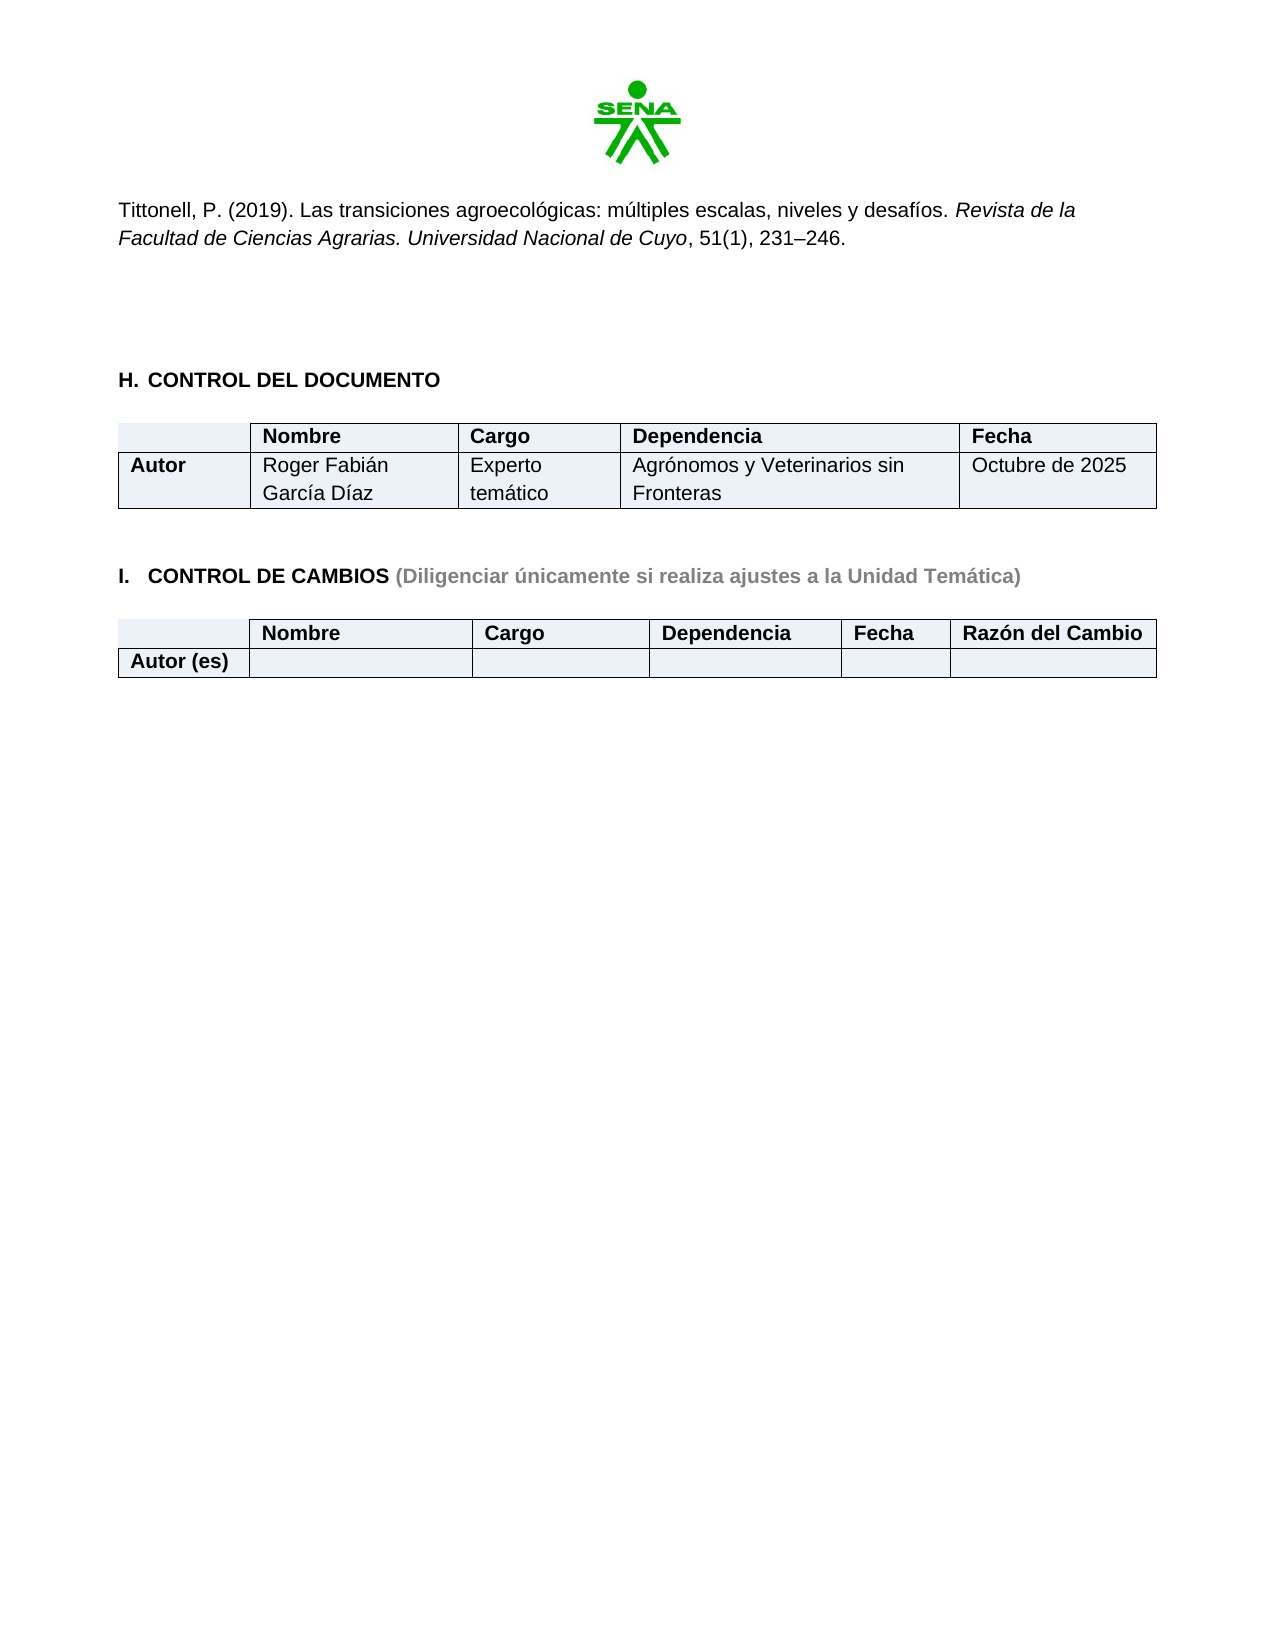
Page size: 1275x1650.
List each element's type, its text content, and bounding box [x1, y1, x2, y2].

text Tittonell, P. (2019). Las transiciones agroecológicas: múltiples escalas, niveles y desafíos. Revista de la Facultad de Ciencias Agrarias. Universidad Nacional de Cuyo, 51(1), 231–246. [118, 198, 1157, 249]
table_cell [842, 649, 950, 677]
picture [588, 75, 687, 172]
table_cell Autor (es) [119, 649, 249, 677]
table_cell Octubre de 2025 [960, 453, 1156, 508]
table_header Dependencia [650, 620, 841, 648]
table_cell Roger Fabián García Díaz [251, 453, 458, 508]
table_header Nombre [250, 620, 472, 648]
table_cell [650, 649, 841, 677]
list CONTROL DE CAMBIOS (Diligenciar únicamente si realiza ajustes a la Unidad Temática) [118, 564, 1157, 588]
table_header Cargo [459, 424, 620, 452]
table_cell [250, 649, 472, 677]
table_cell Experto temático [459, 453, 620, 508]
table_cell Autor [119, 453, 250, 508]
table_header Cargo [473, 620, 649, 648]
table_header Nombre [251, 424, 458, 452]
table_header [118, 619, 249, 648]
table_cell Agrónomos y Veterinarios sin Fronteras [621, 453, 959, 508]
table_header Fecha [960, 424, 1156, 452]
list CONTROL DEL DOCUMENTO [118, 368, 1157, 392]
table_header Razón del Cambio [951, 620, 1156, 648]
table_header Dependencia [621, 424, 959, 452]
table_header Fecha [842, 620, 950, 648]
table_header [118, 423, 250, 452]
table_cell [473, 649, 649, 677]
table_cell [951, 649, 1156, 677]
